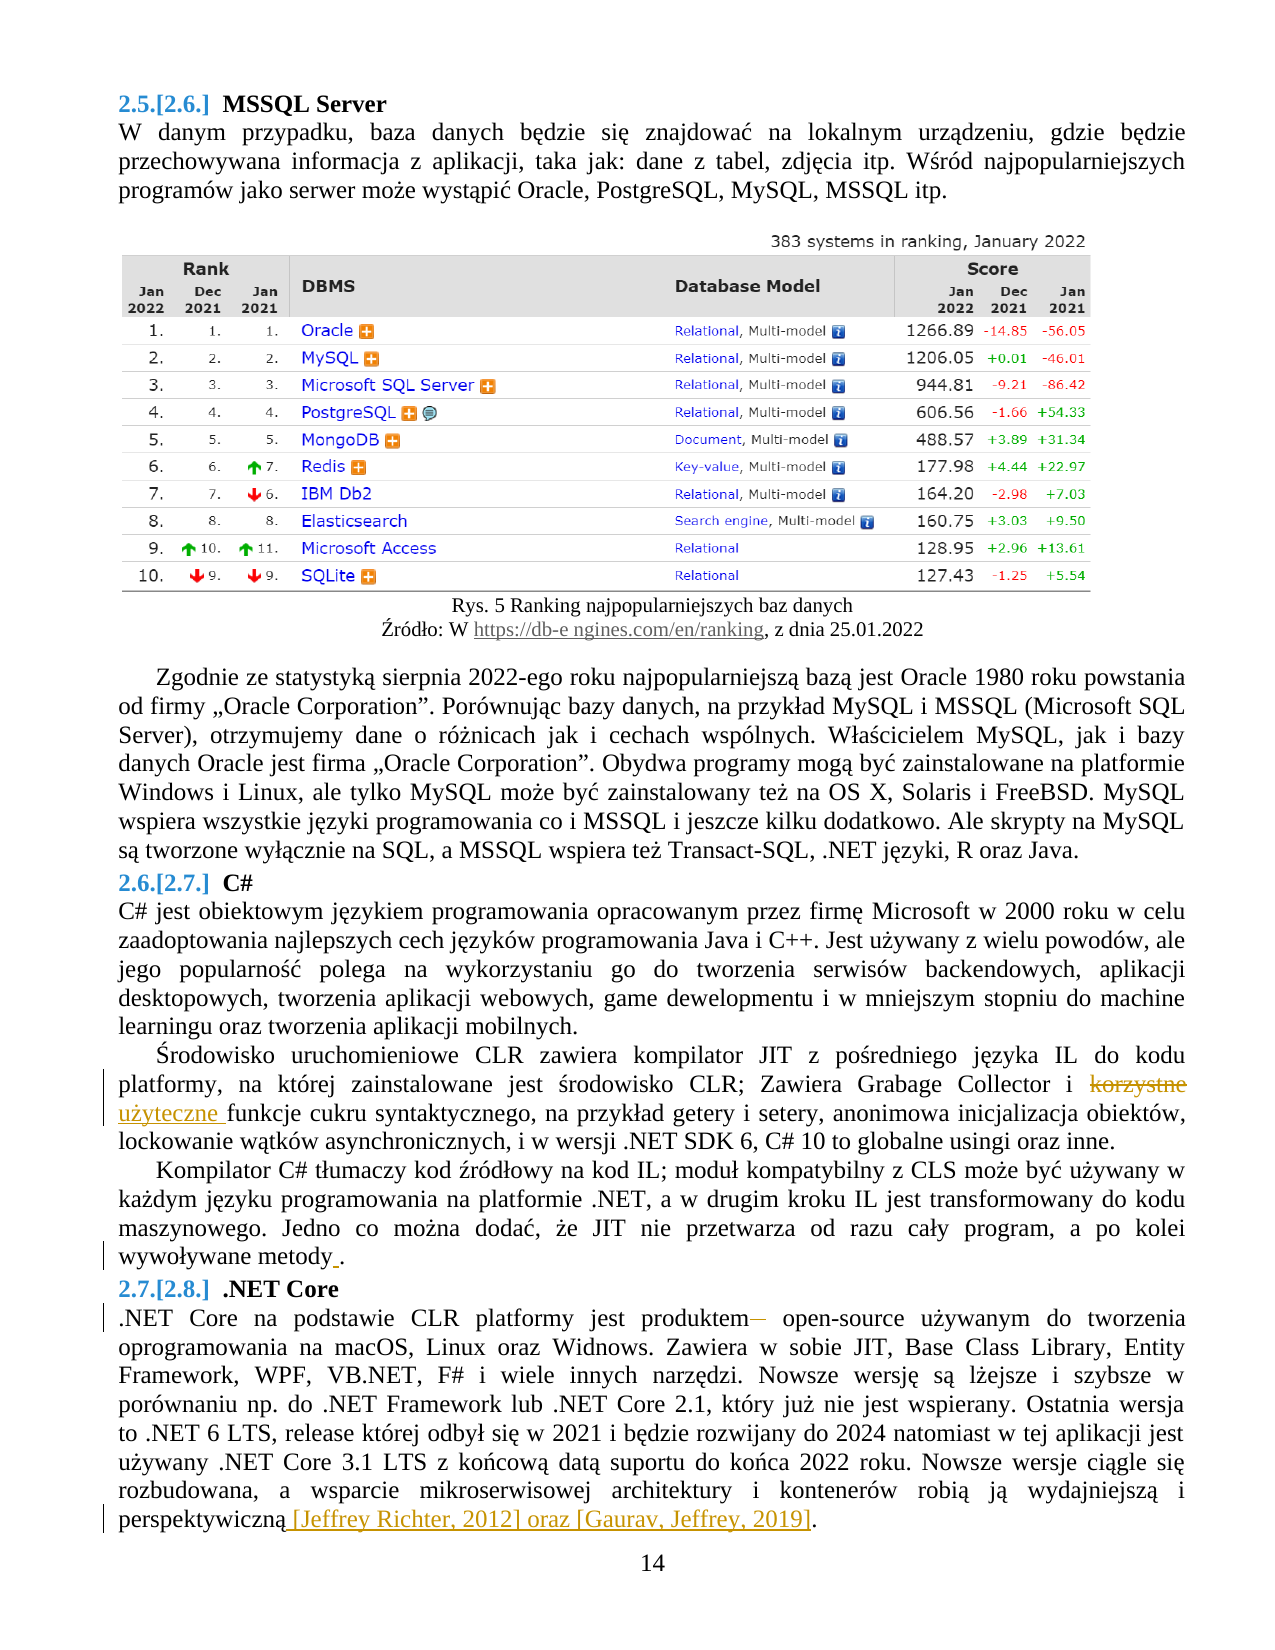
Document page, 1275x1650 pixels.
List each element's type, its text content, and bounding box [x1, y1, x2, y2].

text Rys. 5 Ranking najpopularniejszych baz danych Źródło: W https://db-e ngines.com/en/ranking, z dnia 25.01.2022 [118, 593, 1186, 641]
text W danym przypadku, baza danych będzie się znajdować na lokalnym urządzeniu, gdzie będzie przechowywana informacja z aplikacji, taka jak: dane z tabel, zdjęcia itp. Wśród najpopularniejszych programów jako serwer może wystąpić Oracle, PostgreSQL, MySQL, MSSQL itp. [118, 117, 1186, 204]
text .NET Core na podstawie CLR platformy jest produktem open-source używanym do tworzenia oprogramowania na macOS, Linux oraz Widnows. Zawiera w sobie JIT, Base Class Library, Entity Framework, WPF, VB.NET, F# i wiele innych narzędzi. Nowsze wersję są lżejsze i szybsze w porównaniu np. do .NET Framework lub .NET Core 2.1, który już nie jest wspierany. Ostatnia wersja to .NET 6 LTS, release której odbył się w 2021 i będzie rozwijany do 2024 natomiast w tej aplikacji jest używany .NET Core 3.1 LTS z końcową datą suportu do końca 2022 roku. Nowsze wersje ciągle się rozbudowana, a wsparcie mikroserwisowej architektury i kontenerów robią ją wydajniejszą i perspektywiczną. [118, 1303, 1186, 1533]
subtitle .NET Core [118, 1274, 1186, 1303]
text Kompilator C# tłumaczy kod źródłowy na kod IL; moduł kompatybilny z CLS może być używany w każdym języku programowania na platformie .NET, a w drugim kroku IL jest transformowany do kodu maszynowego. Jedno co można dodać, że JIT nie przetwarza od razu cały program, a po kolei wywoływane metody. [118, 1155, 1186, 1270]
subtitle C# [118, 868, 1186, 896]
picture [118, 228, 1094, 594]
subtitle MSSQL Server [118, 89, 1186, 117]
text Zgodnie ze statystyką sierpnia 2022-ego roku najpopularniejszą bazą jest Oracle 1980 roku powstania od firmy „Oracle Corporation”. Porównując bazy danych, na przykład MySQL i MSSQL (Microsoft SQL Server), otrzymujemy dane o różnicach jak i cechach wspólnych. Właścicielem MySQL, jak i bazy danych Oracle jest firma „Oracle Corporation”. Obydwa programy mogą być zainstalowane na platformie Windows i Linux, ale tylko MySQL może być zainstalowany też na OS X, Solaris i FreeBSD. MySQL wspiera wszystkie języki programowania co i MSSQL i jeszcze kilku dodatkowo. Ale skrypty na MySQL są tworzone wyłącznie na SQL, a MSSQL wspiera też Transact-SQL, .NET języki, R oraz Java. [118, 662, 1186, 863]
text Środowisko uruchomieniowe CLR zawiera kompilator JIT z pośredniego języka IL do kodu platformy, na której zainstalowane jest środowisko CLR; Zawiera Grabage Collector i funkcje cukru syntaktycznego, na przykład getery i setery, anonimowa inicjalizacja obiektów, lockowanie wątków asynchronicznych, i w wersji .NET SDK 6, C# 10 to globalne usingi oraz inne. [118, 1040, 1186, 1155]
text C# jest obiektowym językiem programowania opracowanym przez firmę Microsoft w 2000 roku w celu zaadoptowania najlepszych cech języków programowania Java i C++. Jest używany z wielu powodów, ale jego popularność polega na wykorzystaniu go do tworzenia serwisów backendowych, aplikacji desktopowych, tworzenia aplikacji webowych, game dewelopmentu i w mniejszym stopniu do machine learningu oraz tworzenia aplikacji mobilnych. [118, 896, 1186, 1040]
